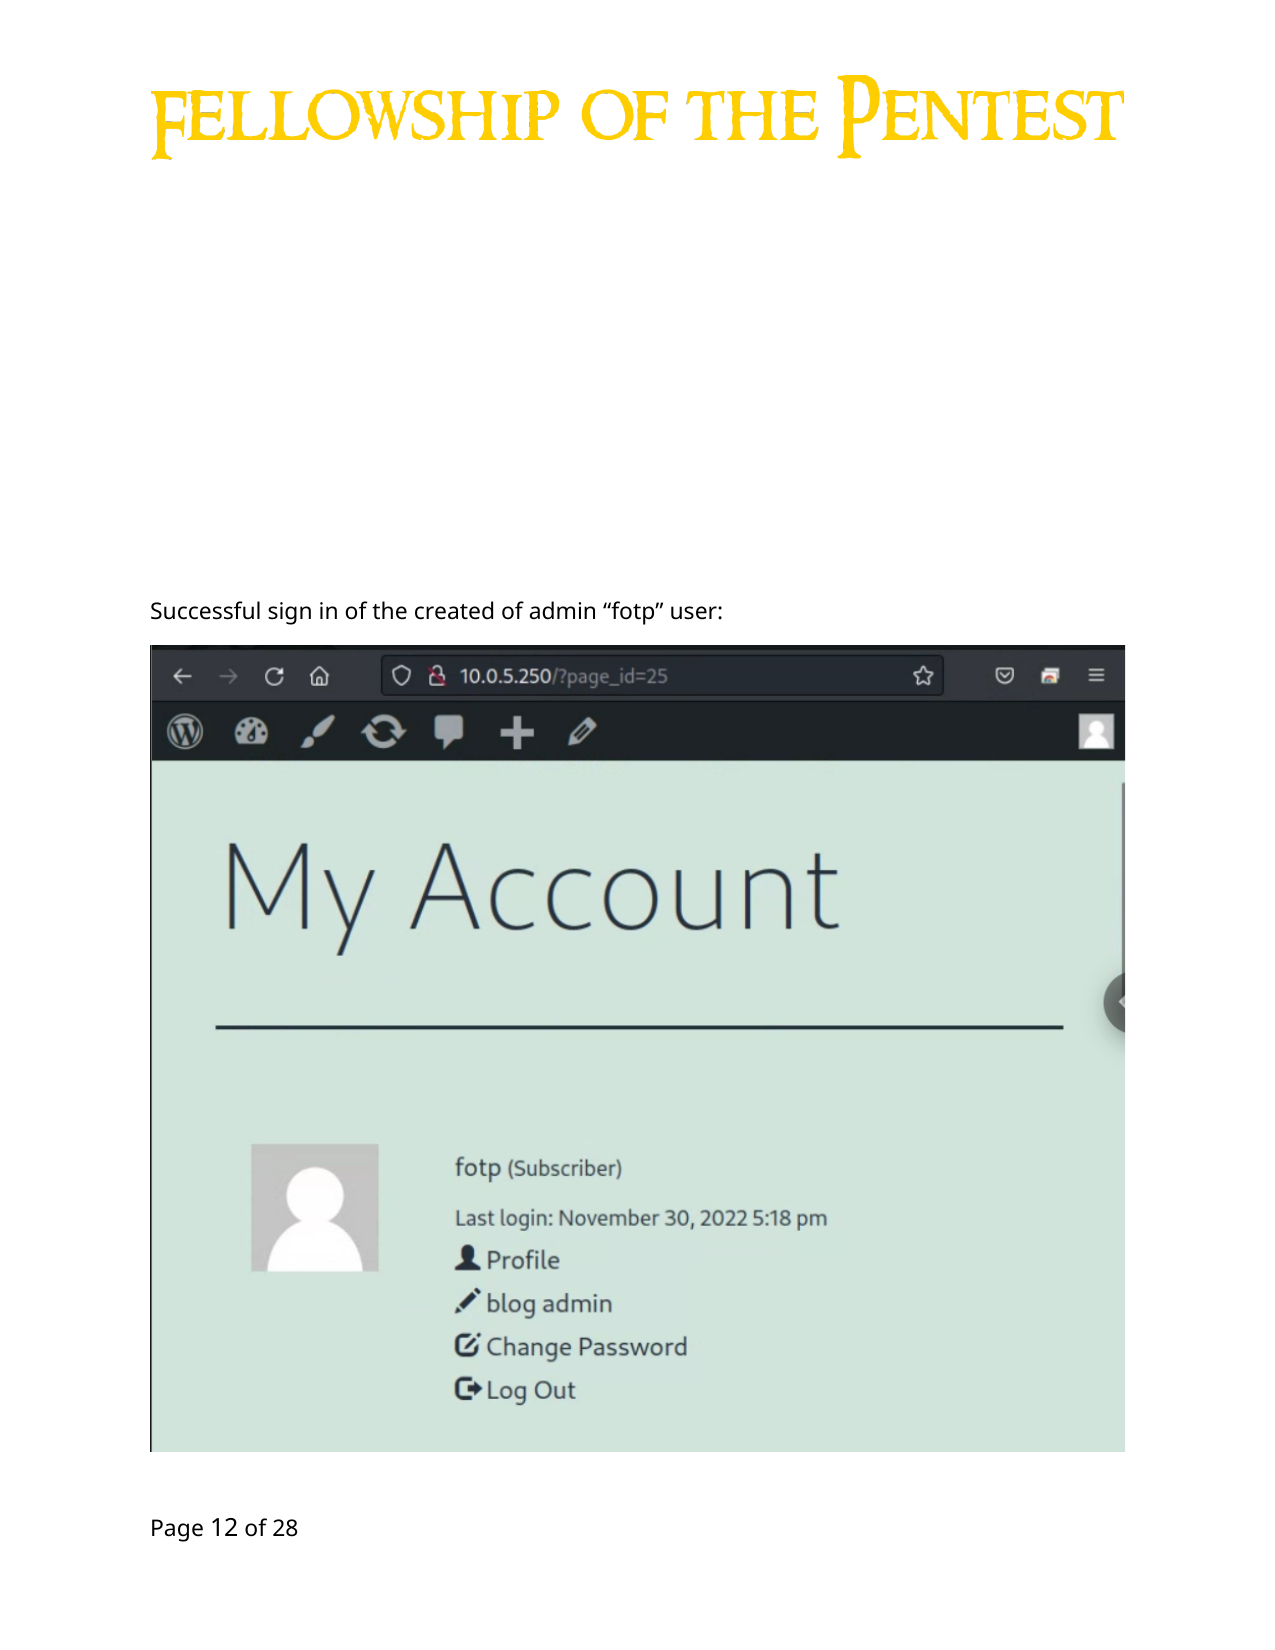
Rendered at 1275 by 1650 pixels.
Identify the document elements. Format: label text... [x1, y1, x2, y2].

picture [150, 75, 1124, 160]
picture [150, 645, 1125, 1452]
text Successful sign in of the created of admin “fotp” user: [150, 594, 1125, 626]
